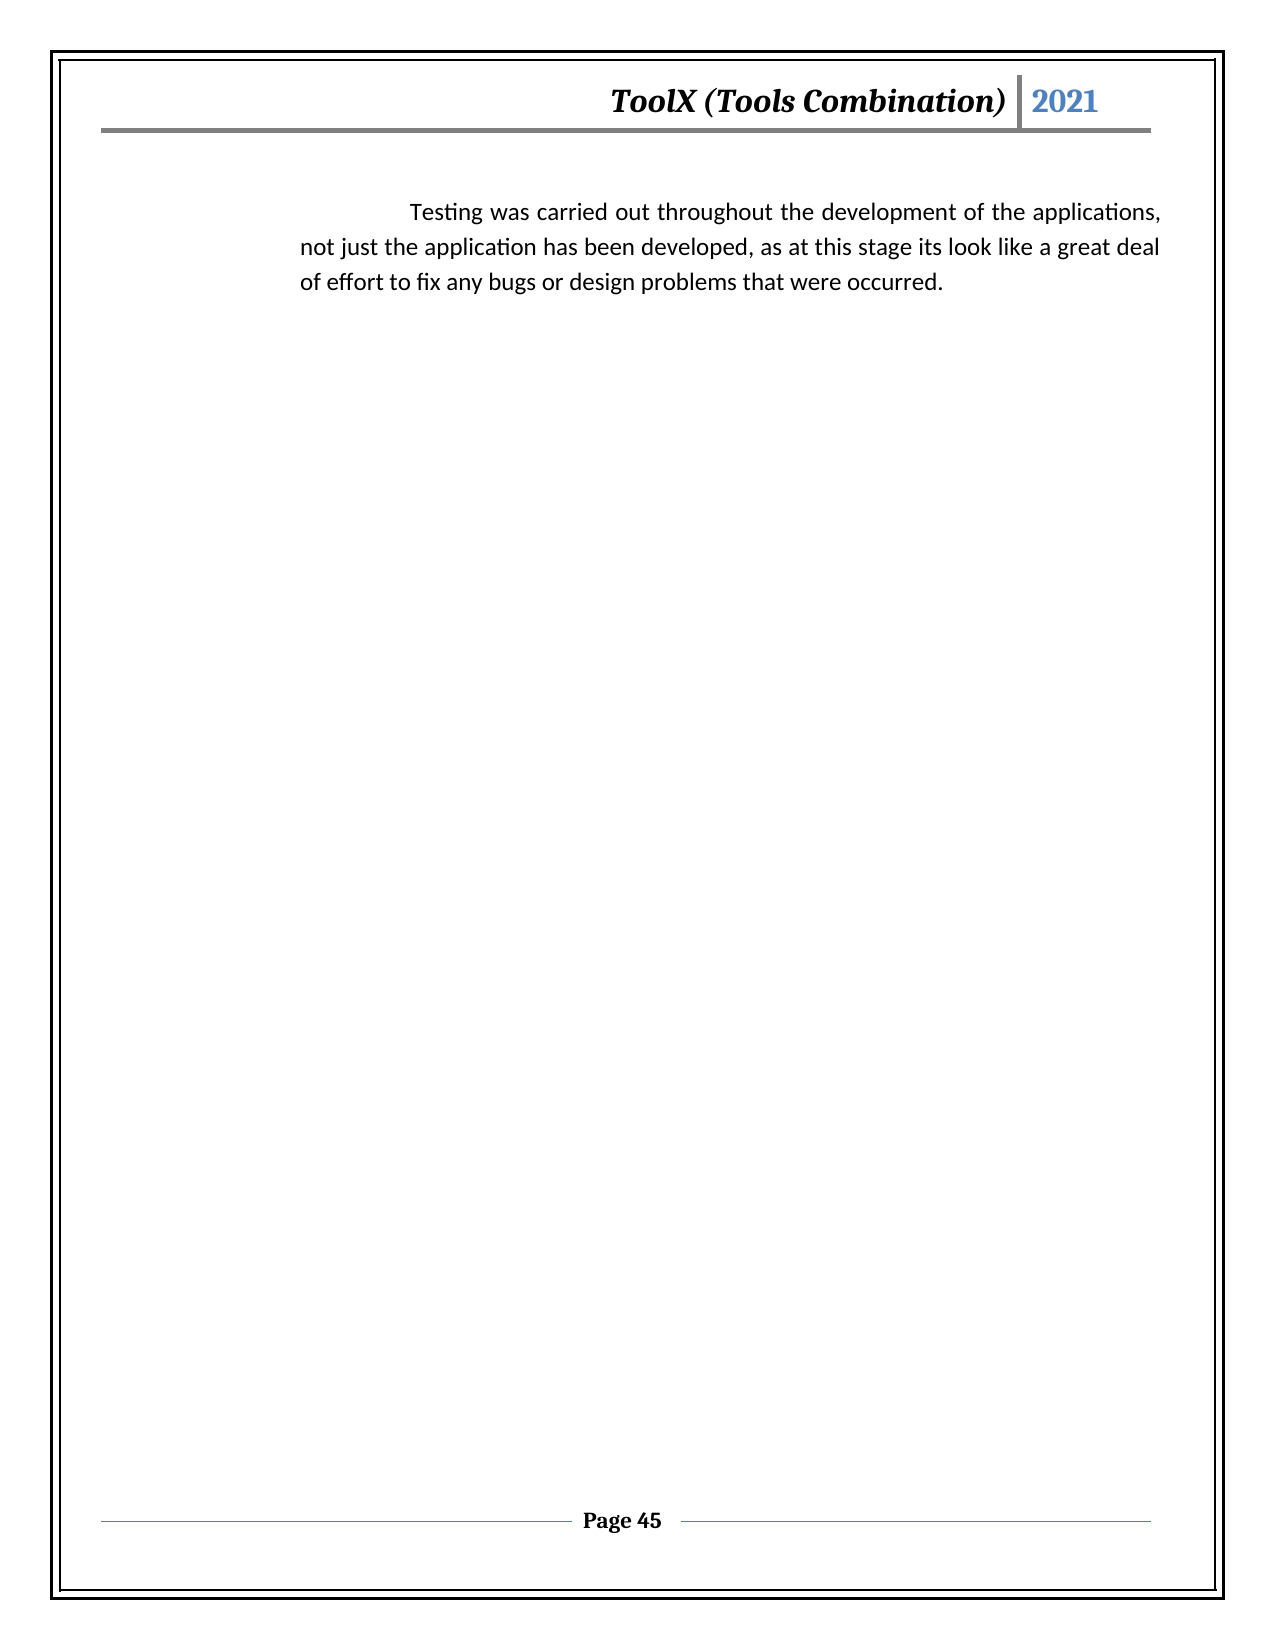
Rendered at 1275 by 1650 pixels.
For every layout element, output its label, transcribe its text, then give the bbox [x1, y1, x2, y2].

list Testing was carried out throughout the development of the applications, not just the application has been developed, as at this stage its look like a great deal of effort to fix any bugs or design problems that were occurred. [300, 196, 1162, 297]
